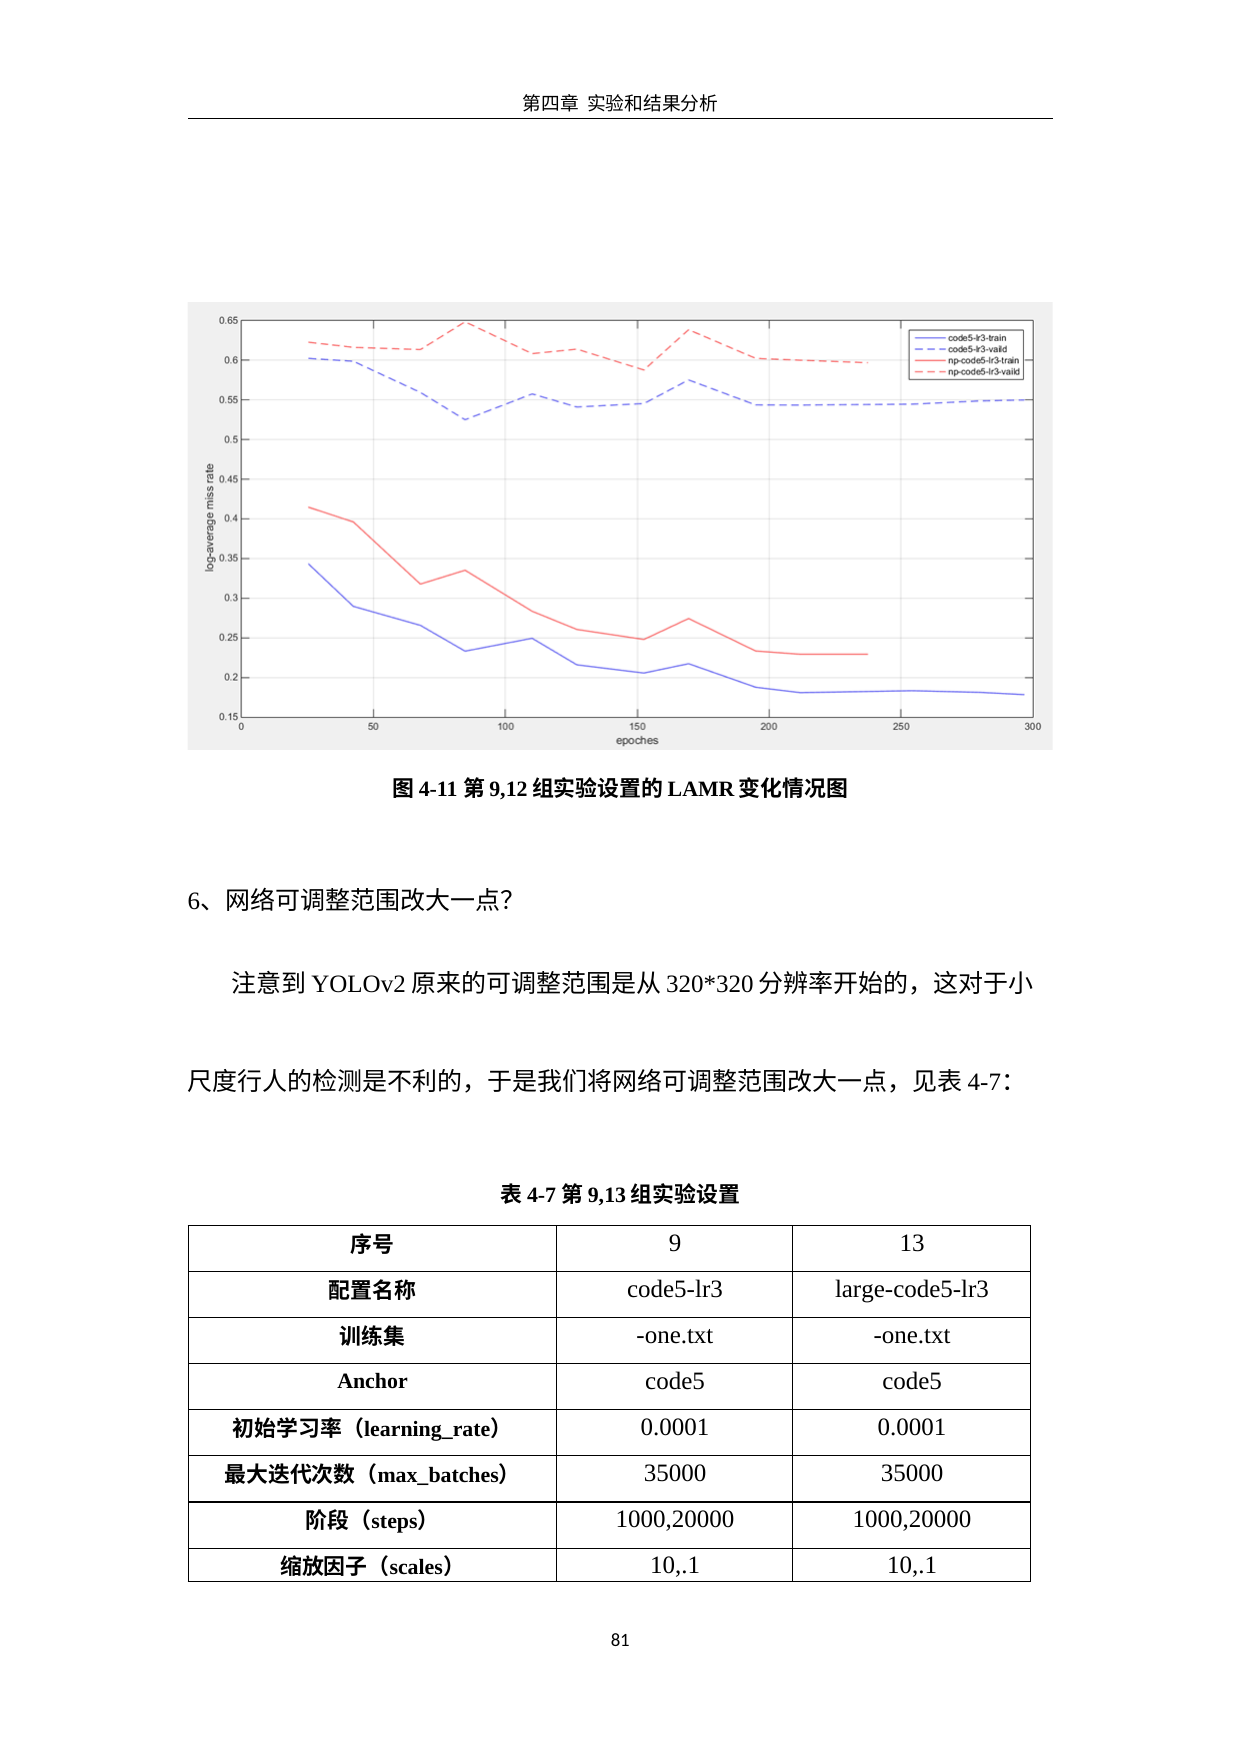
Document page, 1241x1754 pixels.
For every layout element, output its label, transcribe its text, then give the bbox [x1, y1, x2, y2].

table_cell 1000,20000 [557, 1503, 792, 1547]
table_cell 初始学习率（learning_rate） [189, 1410, 556, 1455]
table_cell 配置名称 [189, 1272, 556, 1317]
table_cell 训练集 [189, 1318, 556, 1363]
table_cell 阶段（steps） [189, 1503, 556, 1547]
table_cell large-code5-lr3 [793, 1272, 1030, 1317]
table_cell 35000 [793, 1456, 1030, 1501]
table_cell 10,.1 [557, 1549, 792, 1581]
picture [187, 302, 1053, 750]
table_cell 0.0001 [793, 1410, 1030, 1455]
table_header 序号 [189, 1226, 556, 1271]
text 注意到YOLOv2原来的可调整范围是从320*320分辨率开始的，这对于小尺度行人的检测是不利的，于是我们将网络可调整范围改大一点，见表4-7： [187, 949, 1053, 1112]
table_header 13 [793, 1226, 1030, 1271]
table_cell 缩放因子（scales） [189, 1549, 556, 1581]
table_cell -one.txt [793, 1318, 1030, 1363]
table_cell code5 [793, 1364, 1030, 1409]
table_cell code5 [557, 1364, 792, 1409]
table_cell 35000 [557, 1456, 792, 1501]
table_cell 0.0001 [557, 1410, 792, 1455]
text 图4-11 第9,12组实验设置的LAMR变化情况图 [187, 771, 1053, 803]
table_cell code5-lr3 [557, 1272, 792, 1317]
table_cell 最大迭代次数（max_batches） [189, 1456, 556, 1501]
table_cell 10,.1 [793, 1549, 1030, 1581]
table_cell -one.txt [557, 1318, 792, 1363]
text 表4-7 第9,13组实验设置 [187, 1177, 1053, 1209]
table_cell 1000,20000 [793, 1503, 1030, 1547]
table_header 9 [557, 1226, 792, 1271]
table_cell Anchor [189, 1364, 556, 1409]
text 6、网络可调整范围改大一点？ [187, 866, 1053, 931]
